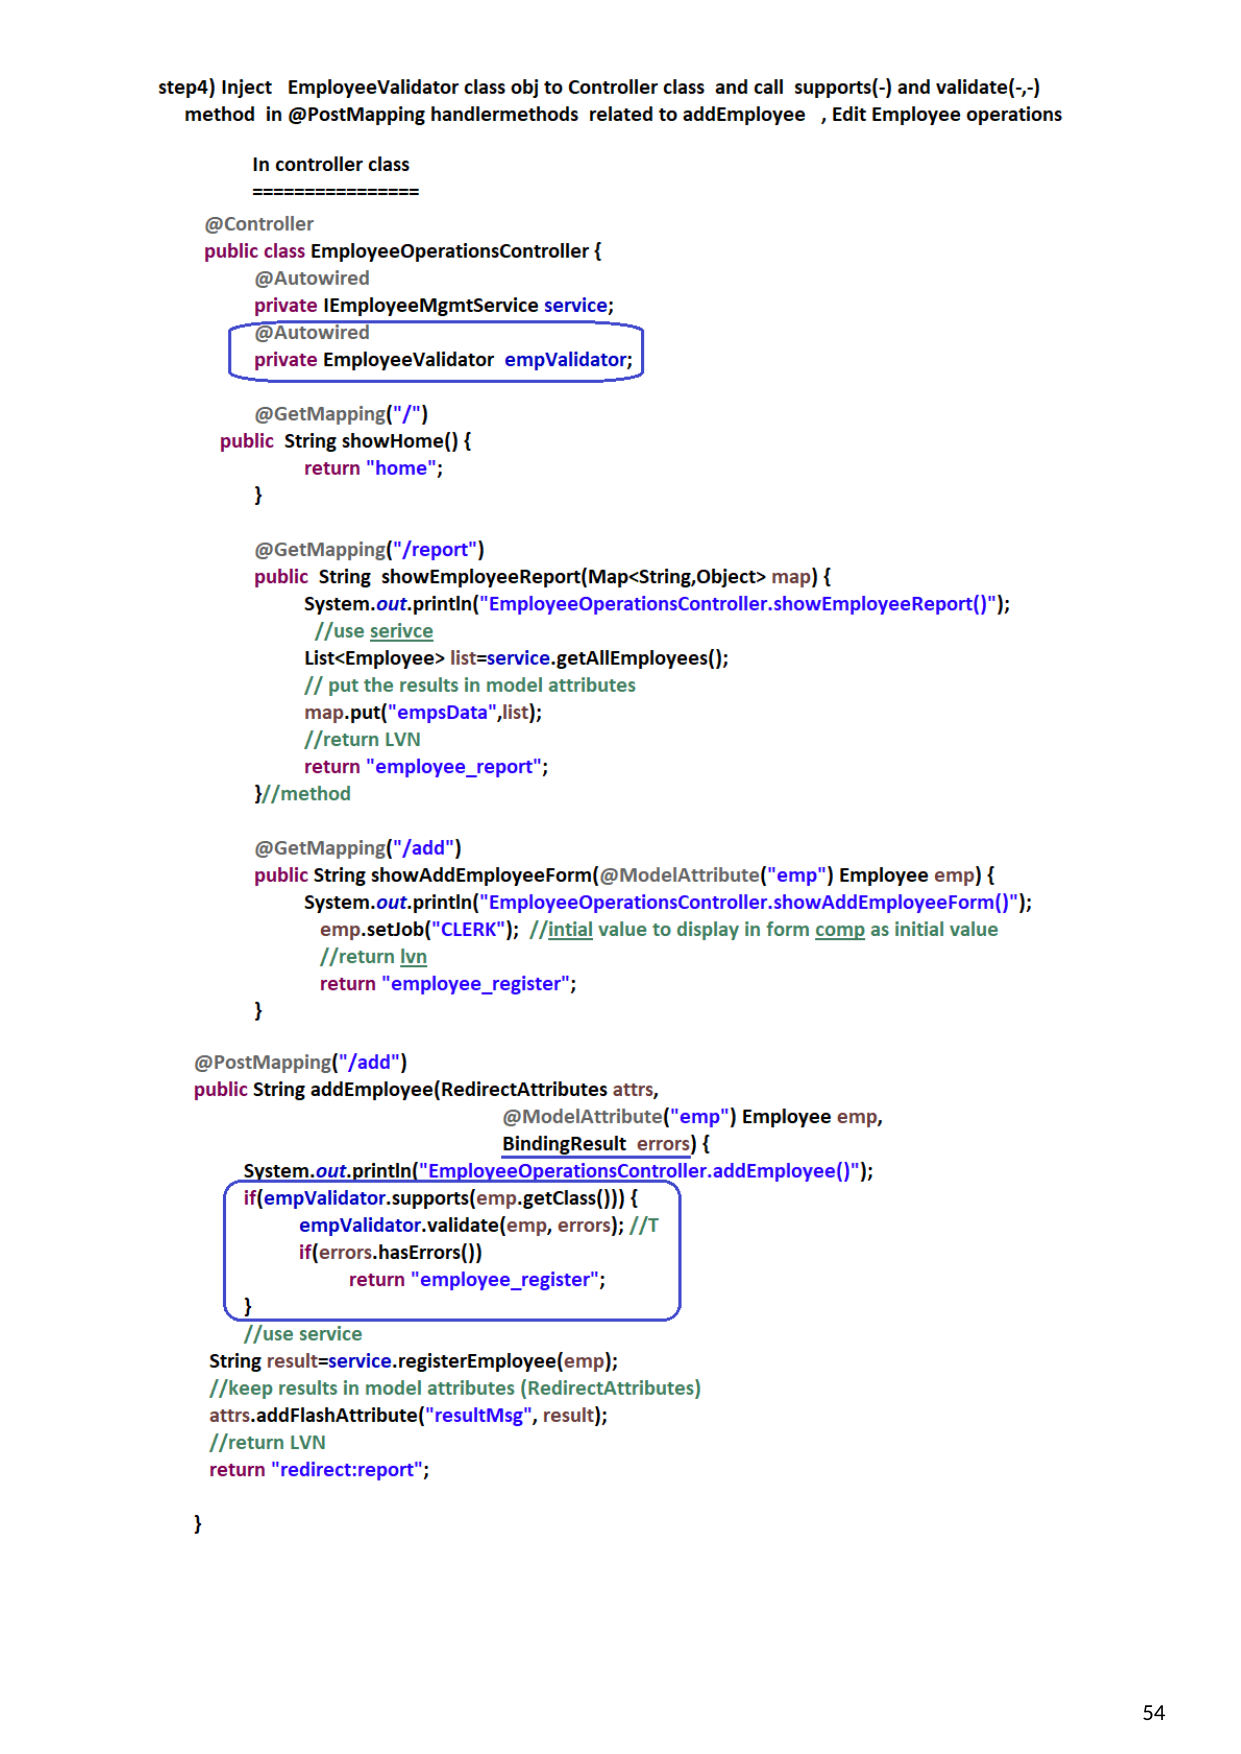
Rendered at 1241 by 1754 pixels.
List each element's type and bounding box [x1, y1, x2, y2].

picture [150, 1049, 891, 1540]
picture [150, 75, 1081, 1031]
